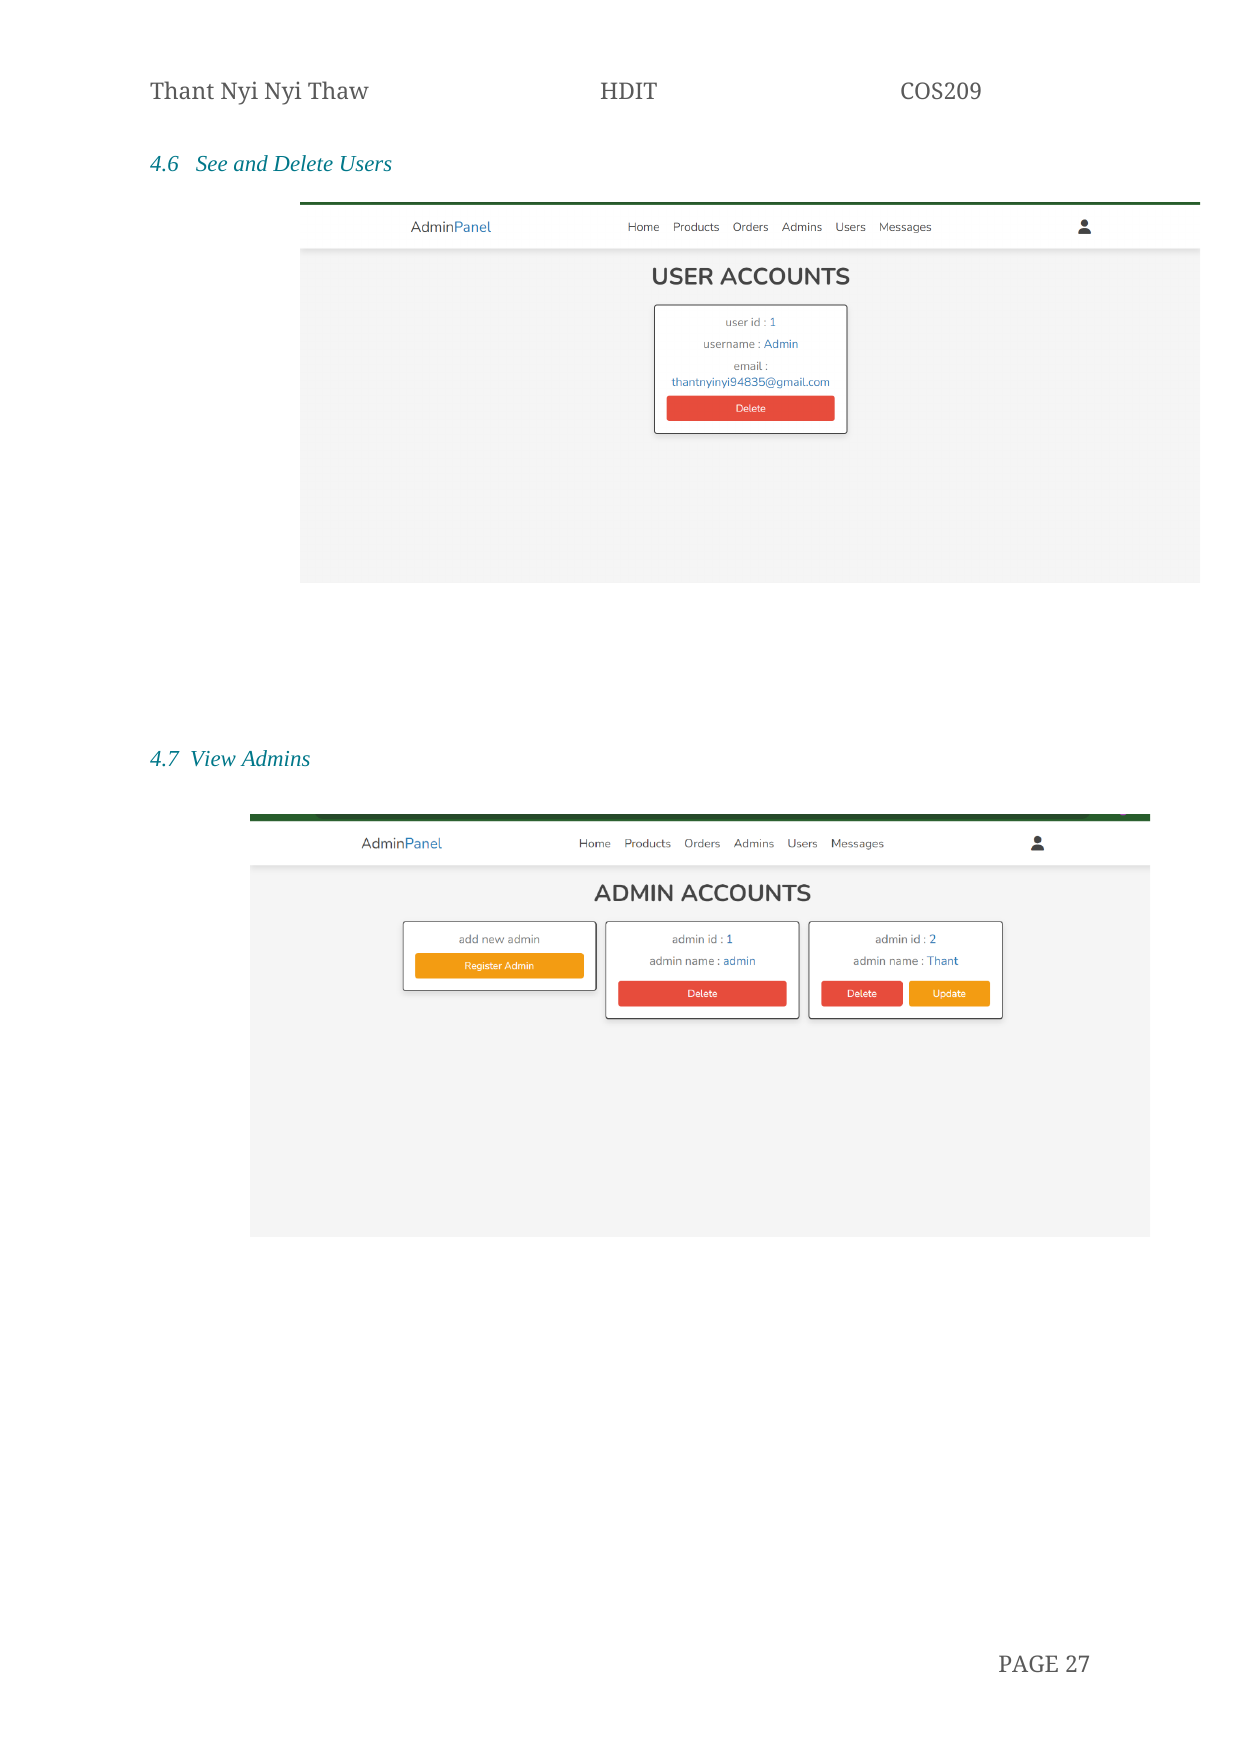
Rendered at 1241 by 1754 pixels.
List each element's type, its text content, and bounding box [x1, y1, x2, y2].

subtitle 4.7 View Admins [150, 745, 1090, 771]
subtitle 4.6 See and Delete Users [150, 150, 1090, 176]
picture [250, 814, 1151, 1237]
picture [300, 202, 1200, 583]
